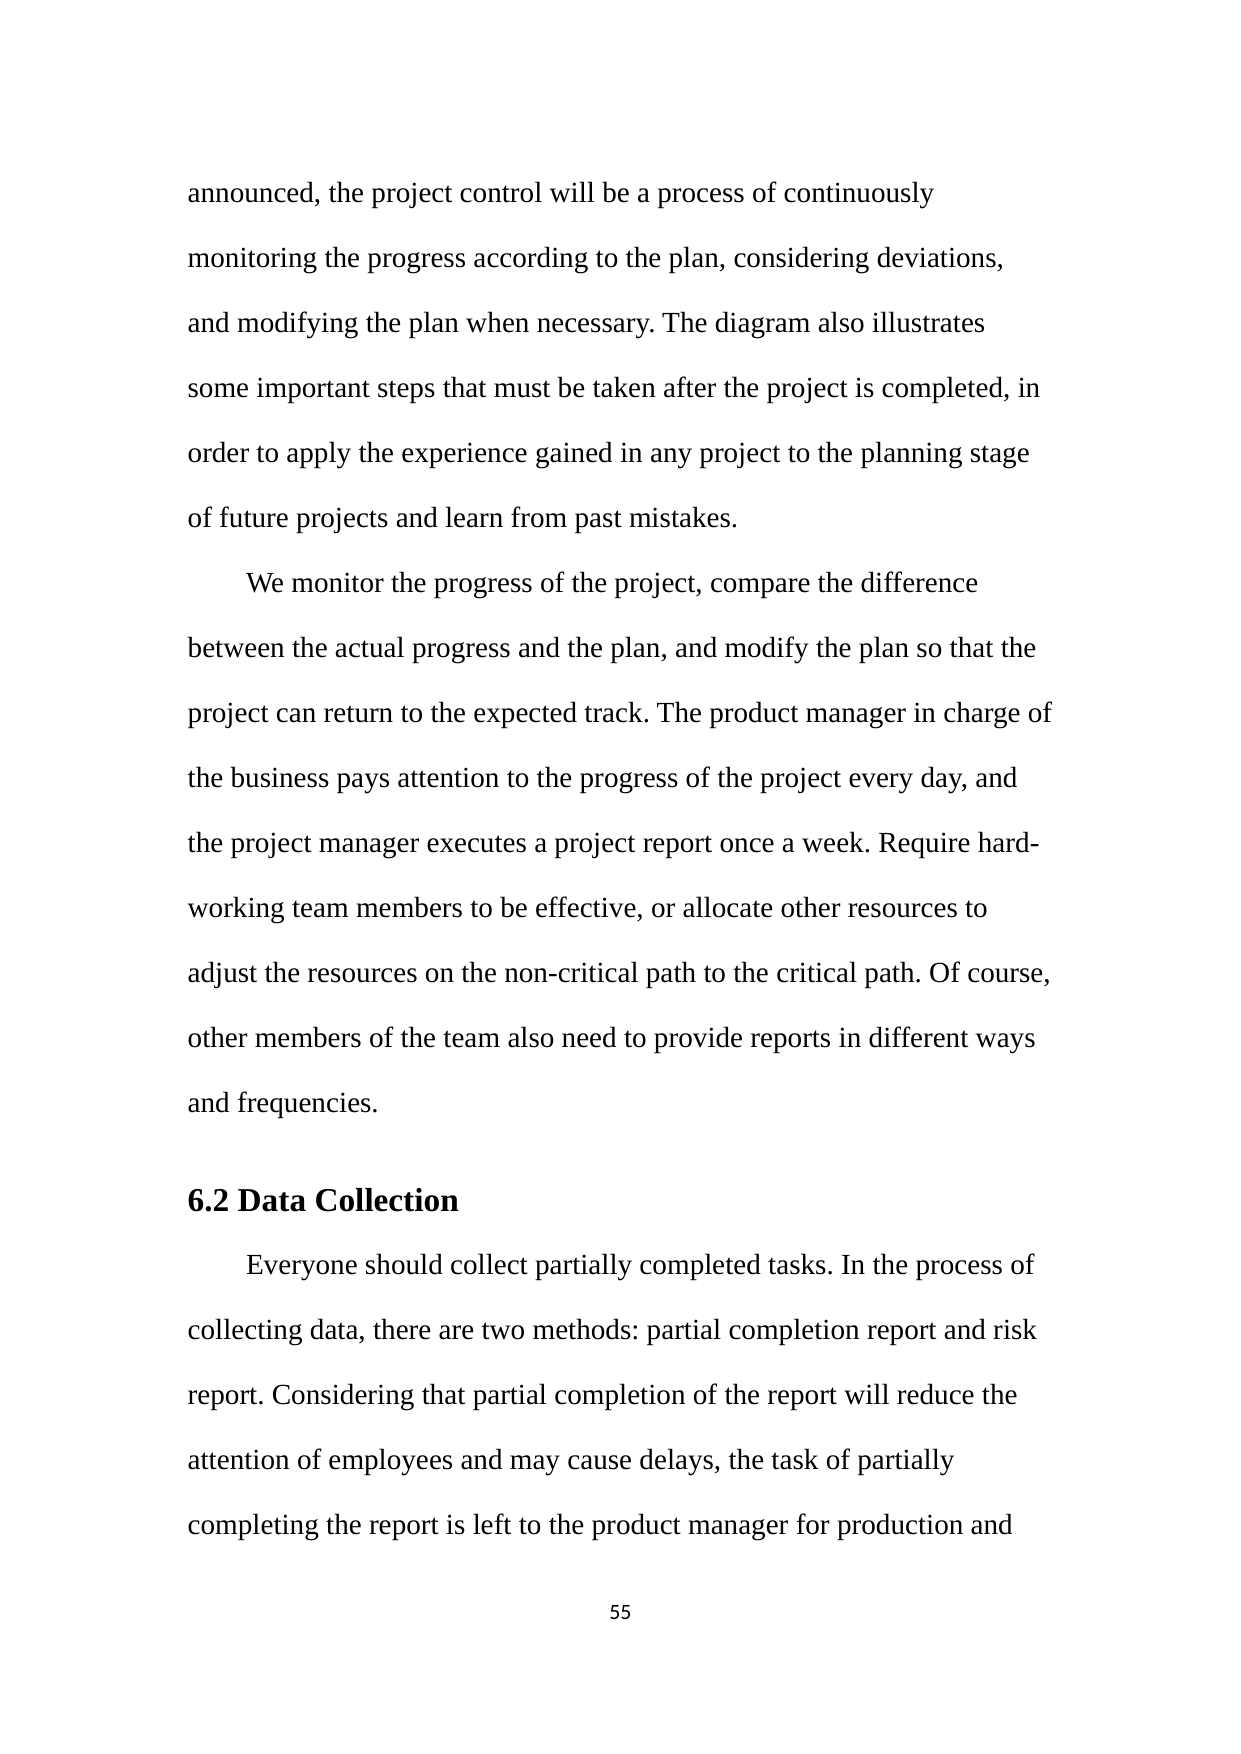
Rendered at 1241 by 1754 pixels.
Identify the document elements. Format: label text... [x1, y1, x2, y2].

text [187, 1232, 1053, 1557]
text 6.2 Data Collection [187, 1167, 1053, 1232]
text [187, 159, 1053, 549]
text We monitor the progress of the project, compare the difference between the actual progress and the plan, and modify the plan so that the project can return to the expected track. The product manager in charge of the business pays attention to the progress of the project every day, and the project manager executes a project report once a week. Require hard-working team members to be effective, or allocate other resources to adjust the resources on the non-critical path to the critical path. Of course, other members of the team also need to provide reports in different ways and frequencies. [187, 549, 1053, 1134]
